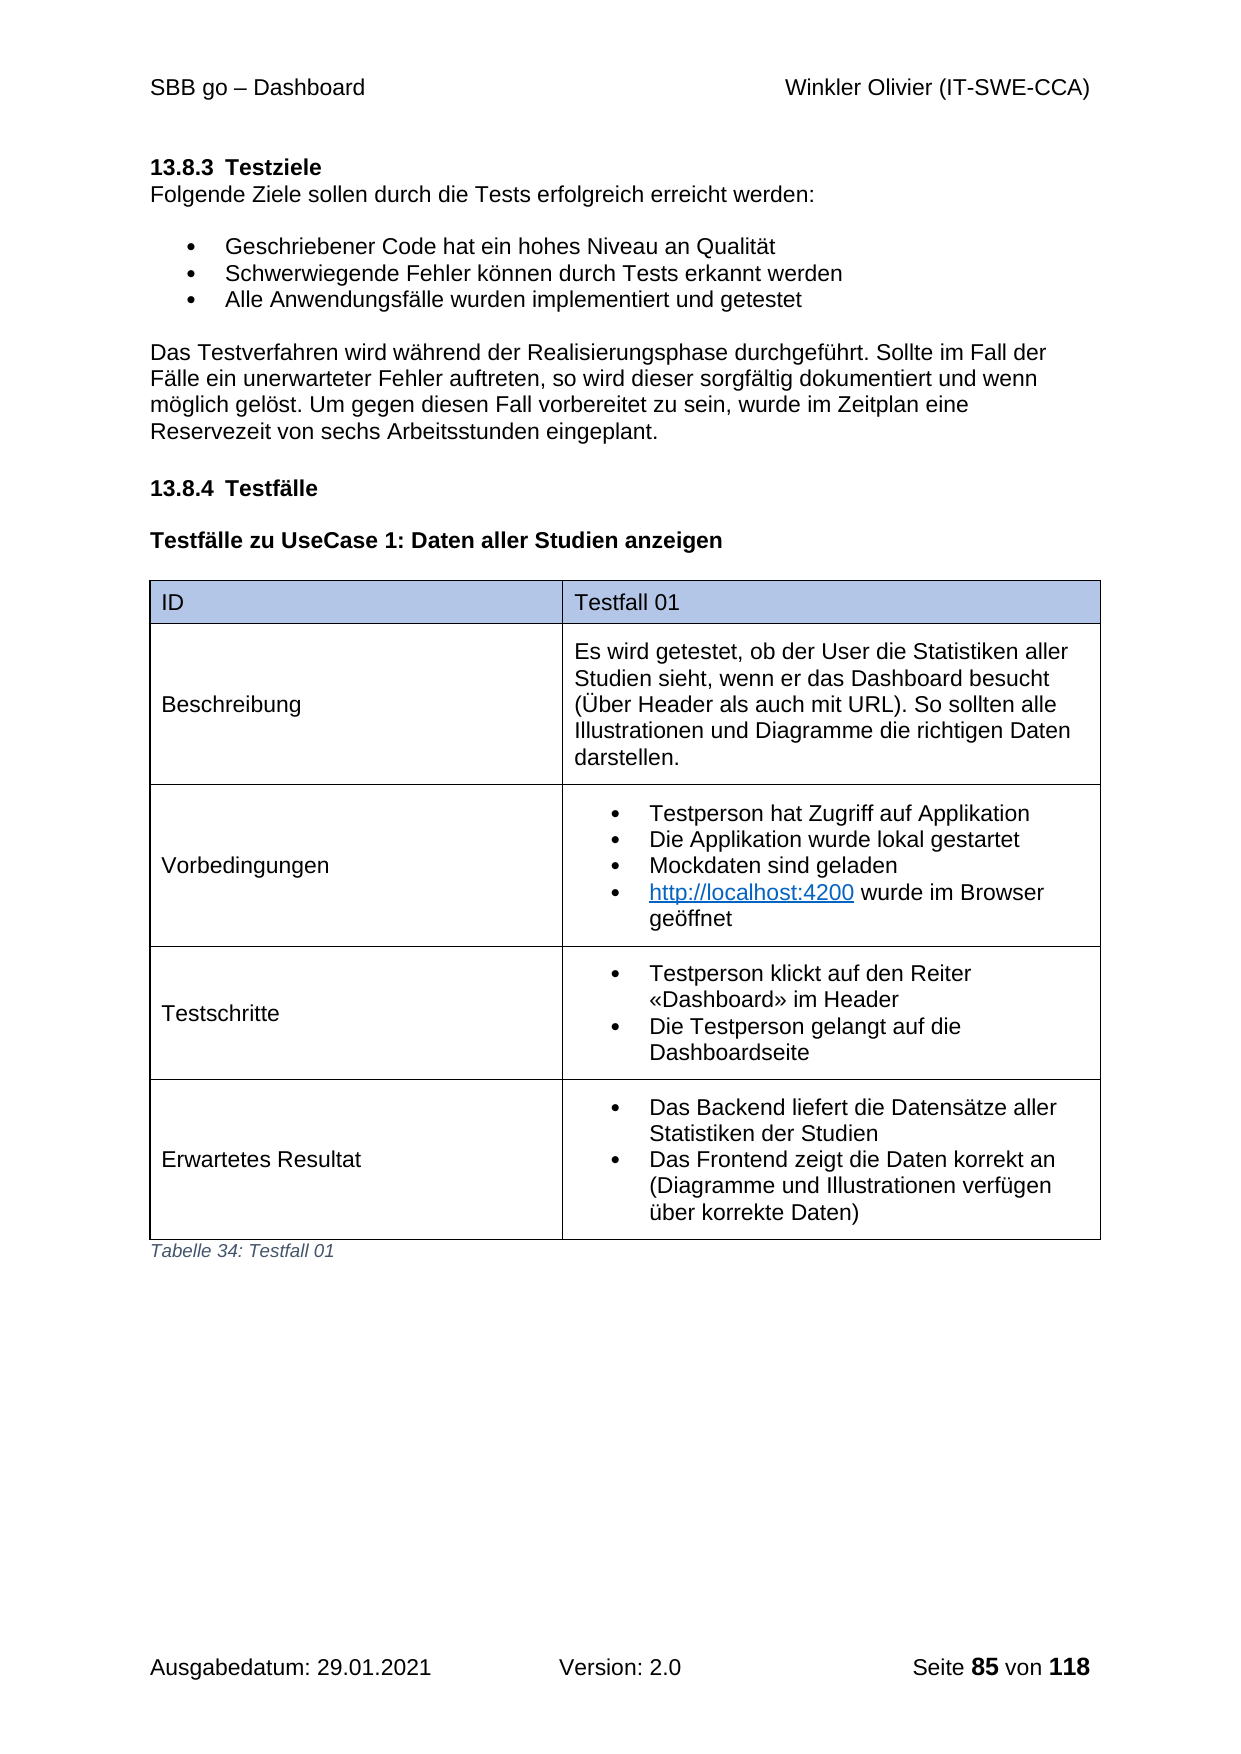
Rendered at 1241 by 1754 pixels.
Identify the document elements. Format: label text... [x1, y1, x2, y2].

list Geschriebener Code hat ein hohes Niveau an Qualität [187, 233, 1090, 259]
list Alle Anwendungsfälle wurden implementiert und getestet [187, 286, 1090, 312]
table_cell Testperson klickt auf den Reiter «Dashboard» im Header Die Testperson gelangt auf die Dashboardseite [563, 947, 1100, 1079]
text Folgende Ziele sollen durch die Tests erfolgreich erreicht werden: [150, 181, 1090, 207]
table_cell Testperson hat Zugriff auf Applikation Die Applikation wurde lokal gestartet Mockdaten sind geladen http://localhost:4200 wurde im Browser geöffnet [563, 785, 1100, 946]
table_cell Das Backend liefert die Datensätze aller Statistiken der Studien Das Frontend zeigt die Daten korrekt an (Diagramme und Illustrationen verfügen über korrekte Daten) [563, 1080, 1100, 1239]
subtitle Testfälle [150, 474, 1090, 501]
table_header ID [151, 581, 562, 623]
table_cell Vorbedingungen [151, 785, 562, 946]
text Das Testverfahren wird während der Realisierungsphase durchgeführt. Sollte im Fall der Fälle ein unerwarteter Fehler auftreten, so wird dieser sorgfältig dokumentiert und wenn möglich gelöst. Um gegen diesen Fall vorbereitet zu sein, wurde im Zeitplan eine Reservezeit von sechs Arbeitsstunden eingeplant. [150, 339, 1090, 444]
table_cell Beschreibung [151, 624, 562, 784]
table_header Testfall 01 [563, 581, 1100, 623]
text Tabelle 34: Testfall 01 [150, 1240, 1090, 1261]
list Schwerwiegende Fehler können durch Tests erkannt werden [187, 259, 1090, 286]
table_cell Es wird getestet, ob der User die Statistiken aller Studien sieht, wenn er das Dashboard besucht (Über Header als auch mit URL). So sollten alle Illustrationen und Diagramme die richtigen Daten darstellen. [563, 624, 1100, 784]
table_cell Erwartetes Resultat [151, 1080, 562, 1239]
subtitle Testziele [150, 154, 1090, 181]
table_cell Testschritte [151, 947, 562, 1079]
text Testfälle zu UseCase 1: Daten aller Studien anzeigen [150, 527, 1090, 554]
